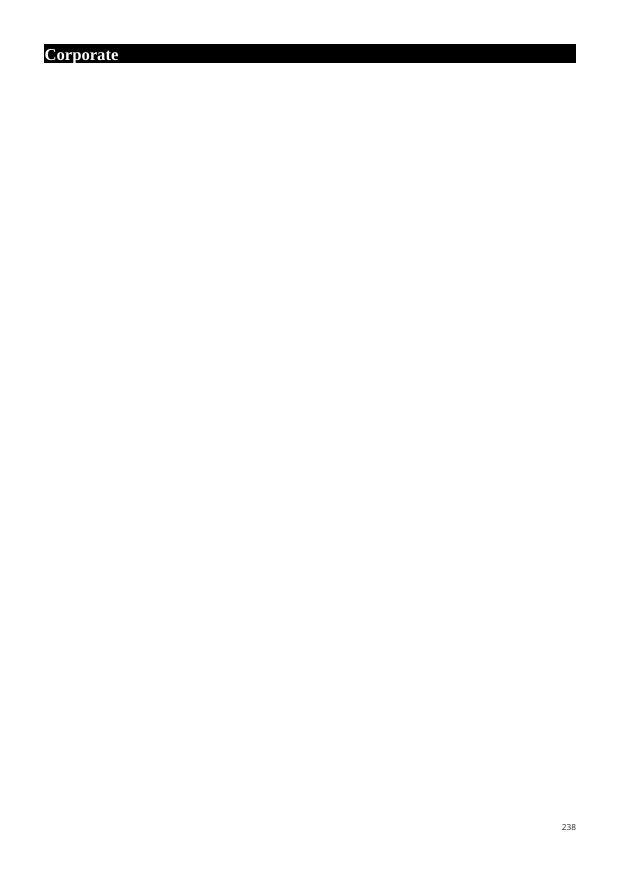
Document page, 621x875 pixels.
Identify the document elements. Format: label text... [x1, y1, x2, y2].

subtitle Corporate [44, 44, 576, 63]
